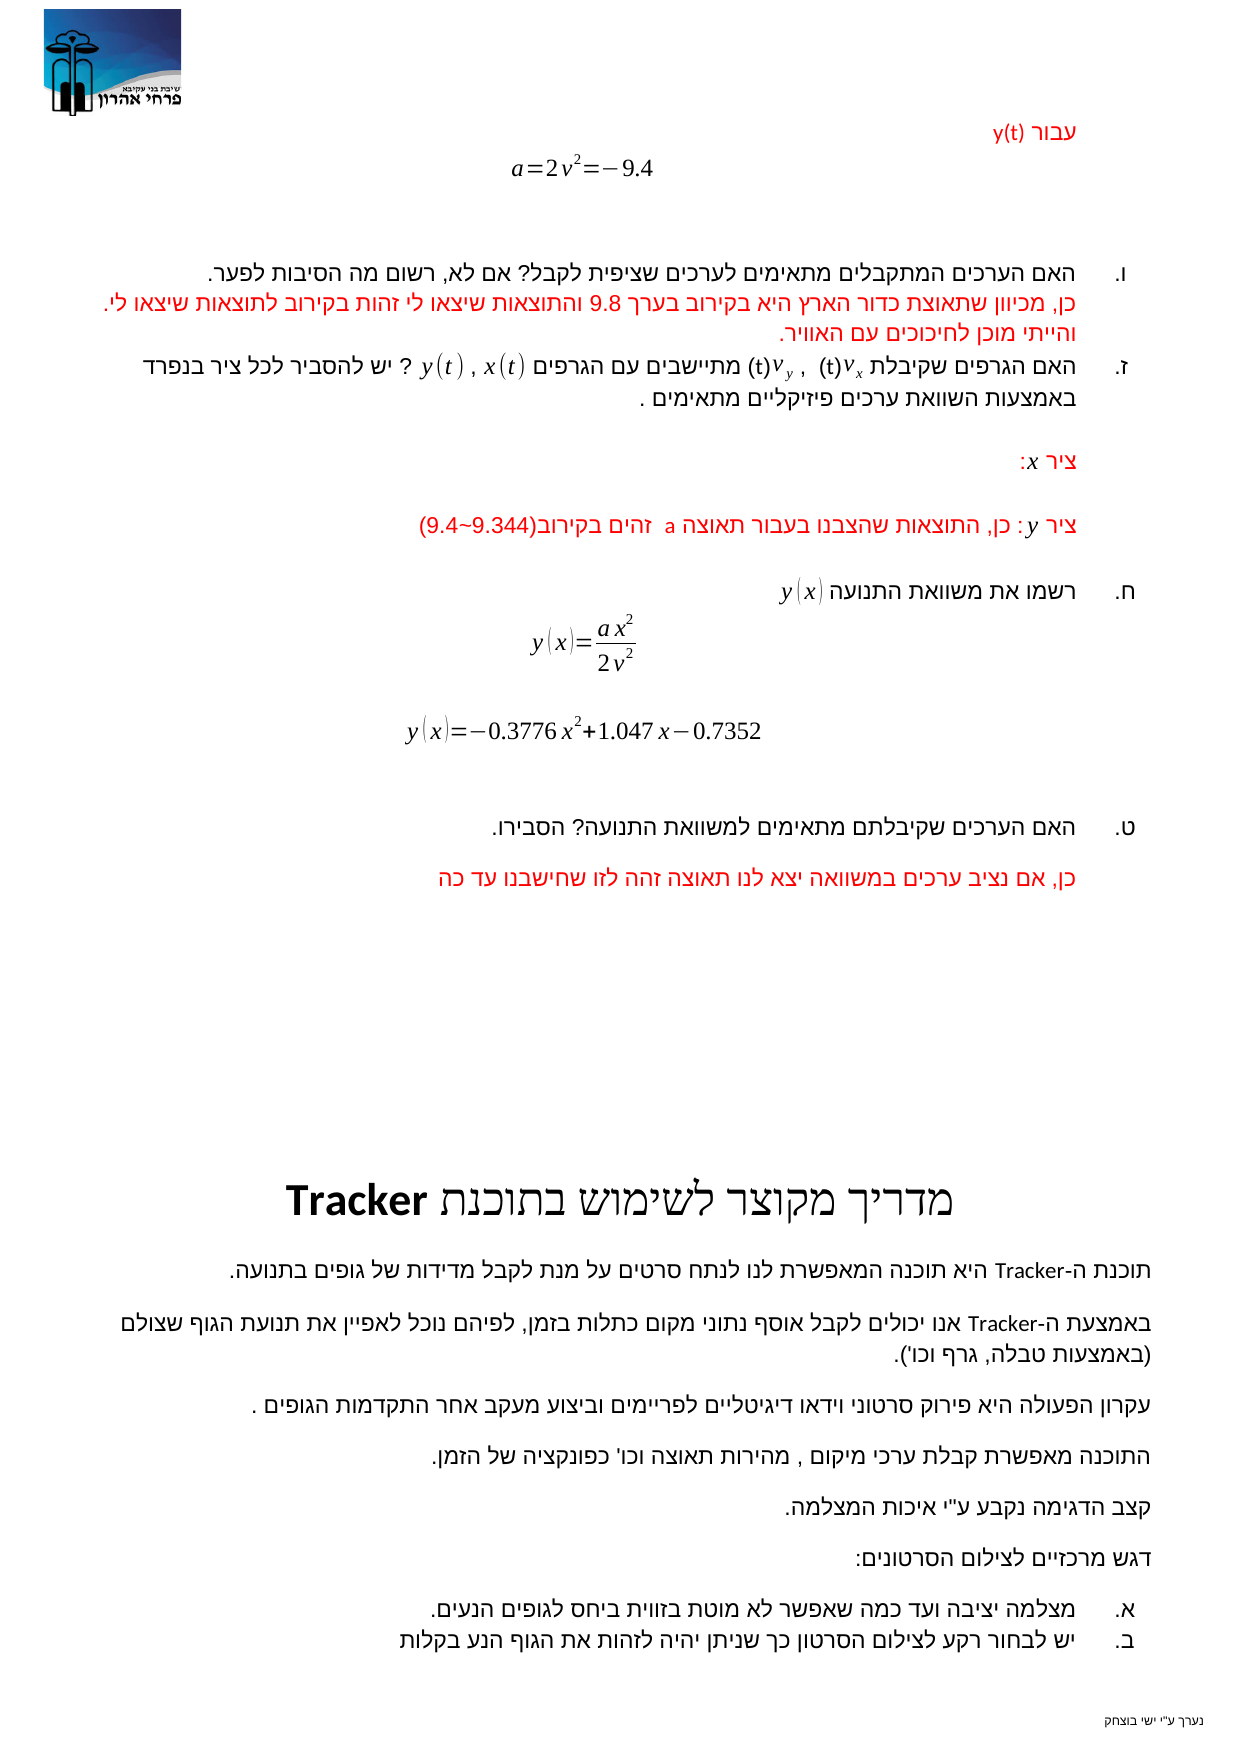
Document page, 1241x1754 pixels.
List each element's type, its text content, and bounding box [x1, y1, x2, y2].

text תוכנת ה-Tracker היא תוכנה המאפשרת לנו לנתח סרטים על מנת לקבל מדידות של גופים בתנועה. [89, 1256, 1152, 1284]
text עקרון הפעולה היא פירוק סרטוני וידאו דיגיטליים לפריימים וביצוע מעקב אחר התקדמות הגופים . [89, 1392, 1152, 1419]
list האם הגרפים שקיבלת (t) , (t) מתיישבים עם הגרפים , ? יש להסביר לכל ציר בנפרד באמצעות השוואת ערכים פיזיקליים מתאימים . [89, 350, 1114, 412]
text כן, אם נציב ערכים במשוואה יצא לנו תאוצה זהה לזו שחישבנו עד כה [89, 865, 1077, 891]
text התוכנה מאפשרת קבלת ערכי מיקום , מהירות תאוצה וכו' כפונקציה של הזמן. [89, 1443, 1152, 1470]
text מדריך מקוצר לשימוש בתוכנת Tracker [89, 1171, 1152, 1227]
picture [43, 9, 182, 116]
list מצלמה יציבה ועד כמה שאפשר לא מוטת בזווית ביחס לגופים הנעים. [89, 1596, 1114, 1623]
picture [43, 53, 48, 61]
text באמצעת ה-Tracker אנו יכולים לקבל אוסף נתוני מקום כתלות בזמן, לפיהם נוכל לאפיין את תנועת הגוף שצולם (באמצעות טבלה, גרף וכו'). [89, 1309, 1152, 1368]
list האם הערכים שקיבלתם מתאימים למשוואת התנועה? הסבירו. [89, 814, 1114, 840]
list יש לבחור רקע לצילום הסרטון כך שניתן יהיה לזהות את הגוף הנע בקלות [89, 1627, 1114, 1653]
list כן, מכיוון שתאוצת כדור הארץ היא בקירוב בערך 9.8 והתוצאות שיצאו לי זהות בקירוב לתוצאות שיצאו לי. [89, 290, 1077, 316]
text קצב הדגימה נקבע ע"י איכות המצלמה. [89, 1494, 1152, 1521]
list ציר : [89, 448, 1077, 475]
text דגש מרכזיים לצילום הסרטונים: [89, 1545, 1152, 1572]
list האם הערכים המתקבלים מתאימים לערכים שציפית לקבל? אם לא, רשום מה הסיבות לפער. [89, 259, 1114, 286]
list רשמו את משוואת התנועה [89, 576, 1114, 606]
list והייתי מוכן לחיכוכים עם האוויר. [89, 320, 1077, 346]
list ציר : כן, התוצאות שהצבנו בעבור תאוצה a זהים בקירוב(9.344~9.4) [89, 511, 1077, 539]
list עבור y(t) [89, 118, 1077, 146]
